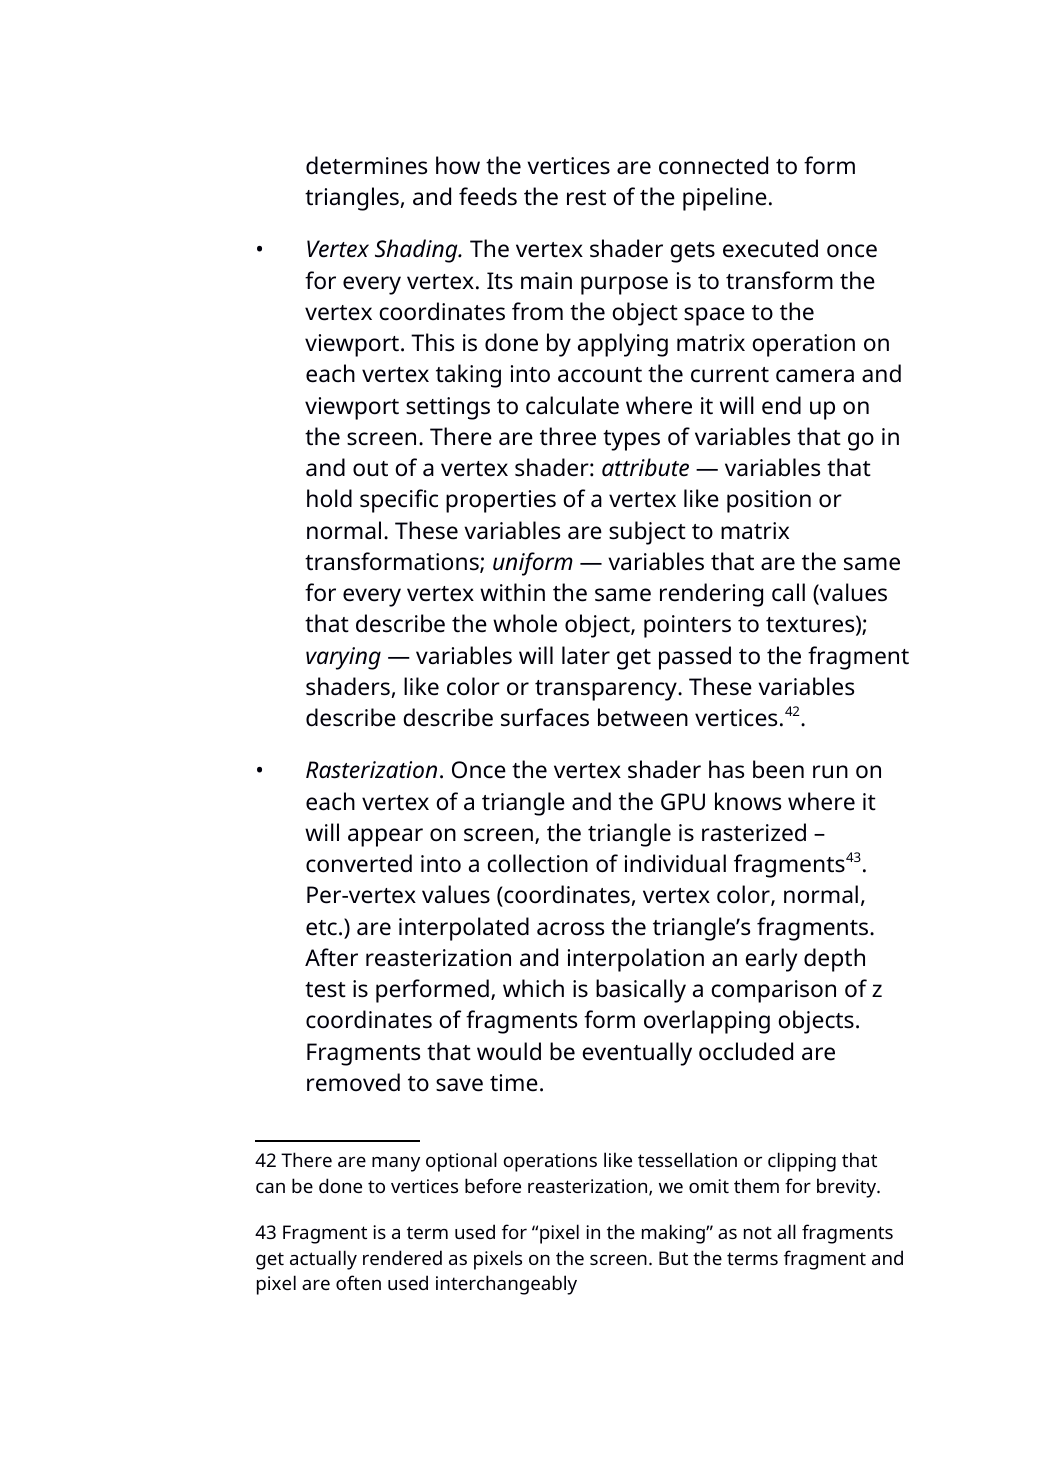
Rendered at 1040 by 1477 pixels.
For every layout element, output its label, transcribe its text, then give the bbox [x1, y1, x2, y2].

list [255, 150, 910, 212]
list Rasterization. Once the vertex shader has been run on each vertex of a triangle and the GPU knows where it will appear on screen, the triangle is rasterized – converted into a collection of individual fragments. Per-vertex values (coordinates, vertex color, normal, etc.) are interpolated across the triangle’s fragments. After reasterization and interpolation an early depth test is performed, which is basically a comparison of z coordinates of fragments form overlapping objects. Fragments that would be eventually occluded are removed to save time. [255, 754, 910, 1098]
list Vertex Shading. The vertex shader gets executed once for every vertex. Its main purpose is to transform the vertex coordinates from the object space to the viewport. This is done by applying matrix operation on each vertex taking into account the current camera and viewport settings to calculate where it will end up on the screen. There are three types of variables that go in and out of a vertex shader: attribute — variables that hold specific properties of a vertex like position or normal. These variables are subject to matrix transformations; uniform — variables that are the same for every vertex within the same rendering call (values that describe the whole object, pointers to textures); varying — variables will later get passed to the fragment shaders, like color or transparency. These variables describe describe surfaces between vertices.. [255, 233, 910, 733]
